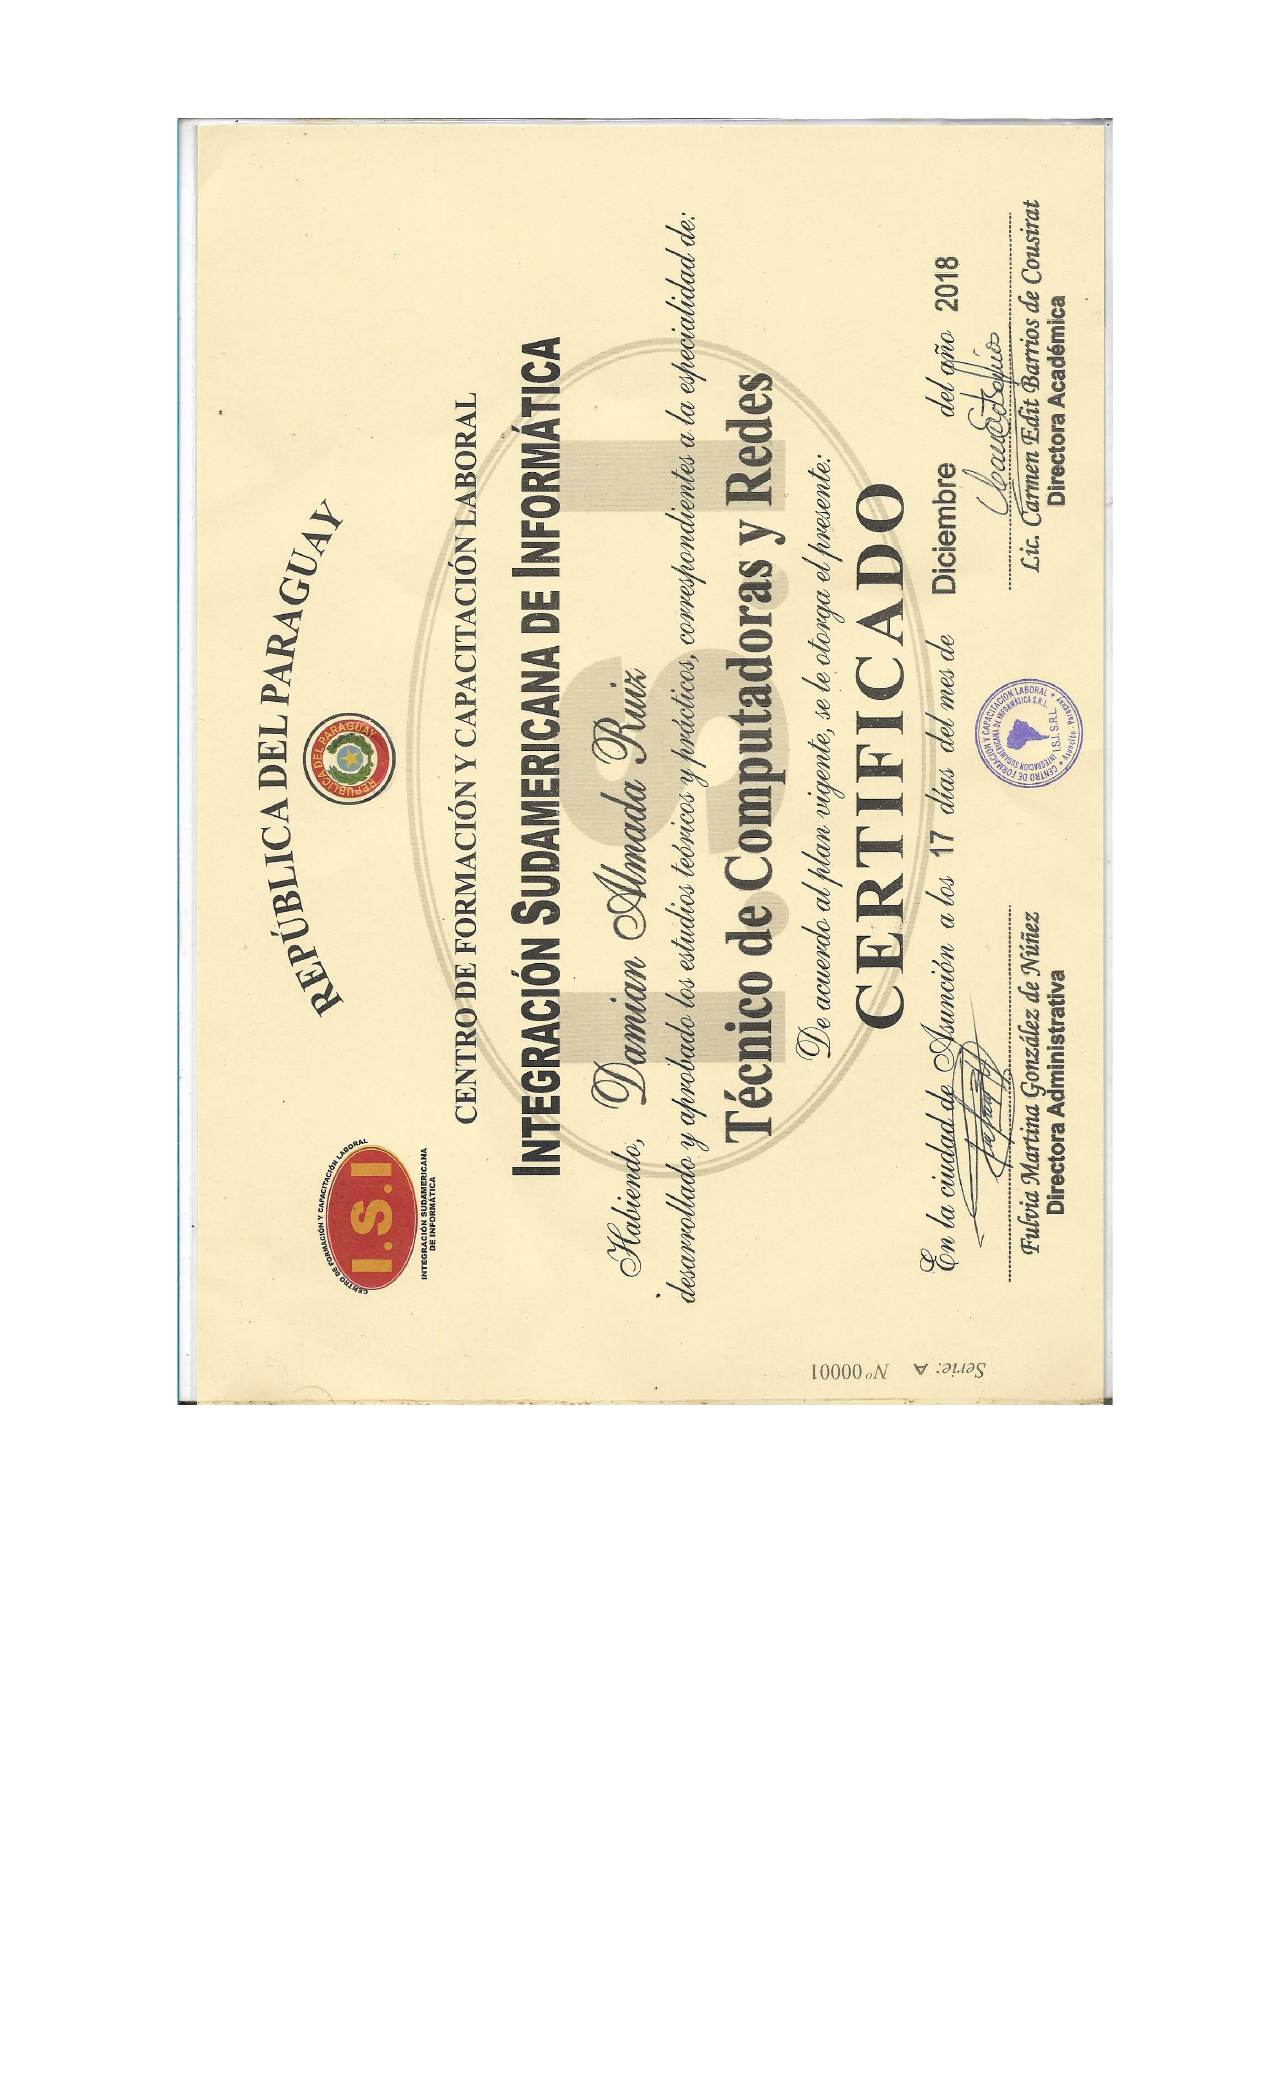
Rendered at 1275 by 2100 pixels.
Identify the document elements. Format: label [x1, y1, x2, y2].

picture [177, 118, 1113, 1405]
